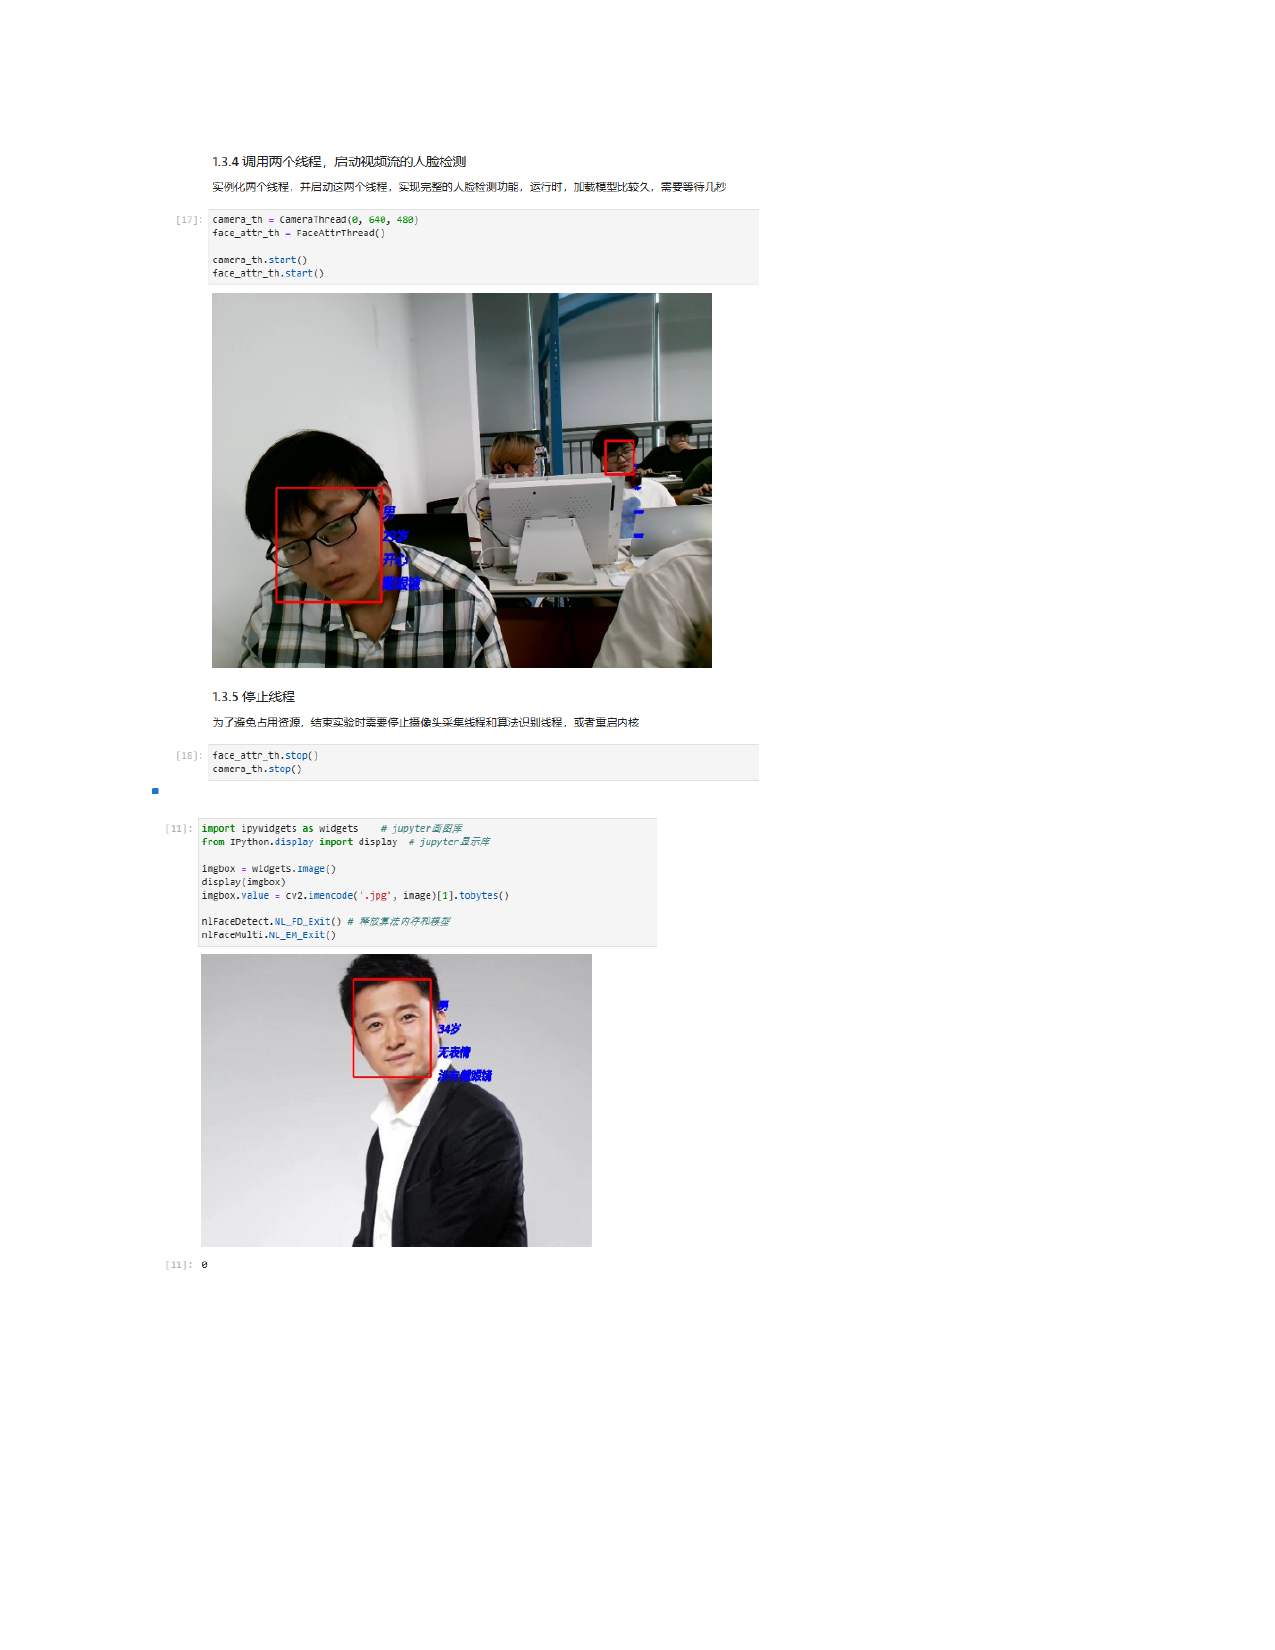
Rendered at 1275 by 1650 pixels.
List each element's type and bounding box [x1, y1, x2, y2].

picture [150, 808, 658, 1278]
picture [150, 150, 759, 794]
